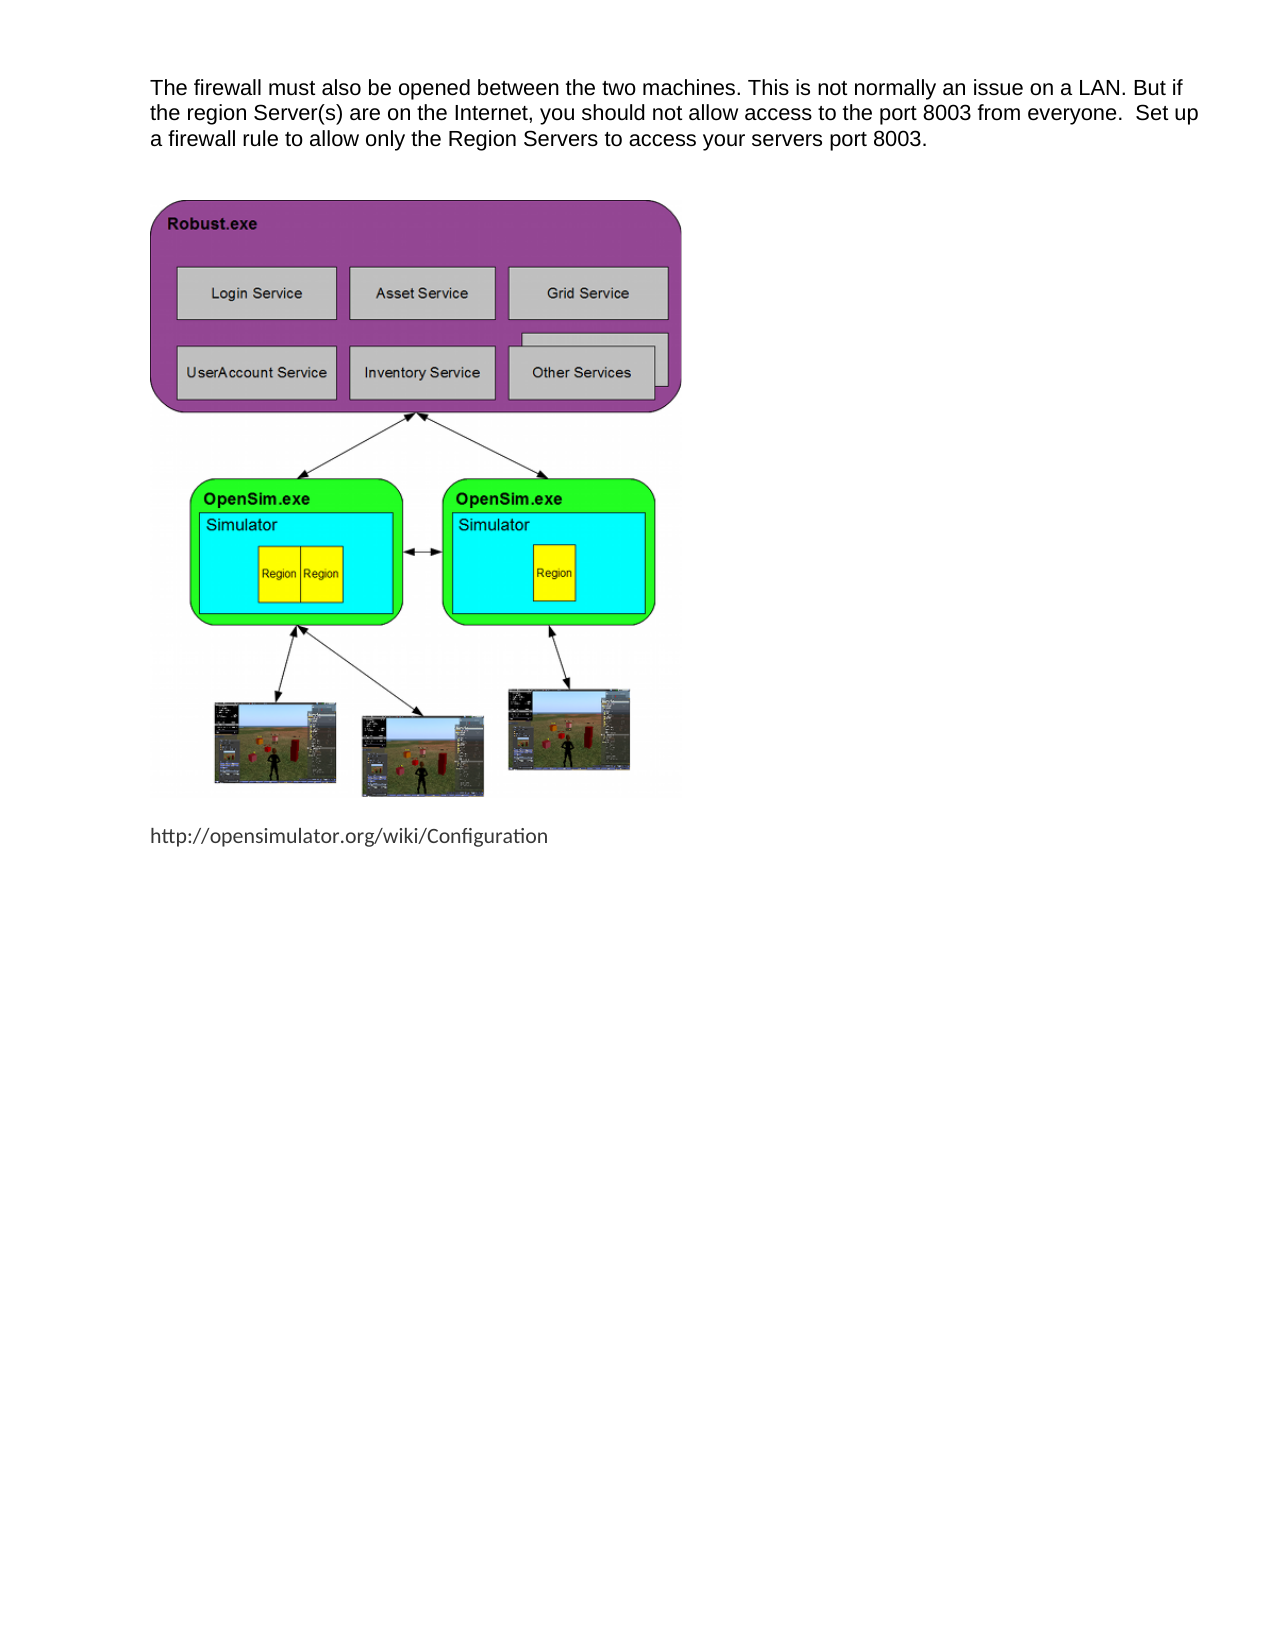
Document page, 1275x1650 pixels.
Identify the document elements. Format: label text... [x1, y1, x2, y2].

picture [150, 200, 682, 798]
text http://opensimulator.org/wiki/Configuration [150, 823, 1200, 849]
text The firewall must also be opened between the two machines. This is not normally an issue on a LAN. But if the region Server(s) are on the Internet, you should not allow access to the port 8003 from everyone. Set up a firewall rule to allow only the Region Servers to access your servers port 8003. [150, 75, 1200, 176]
